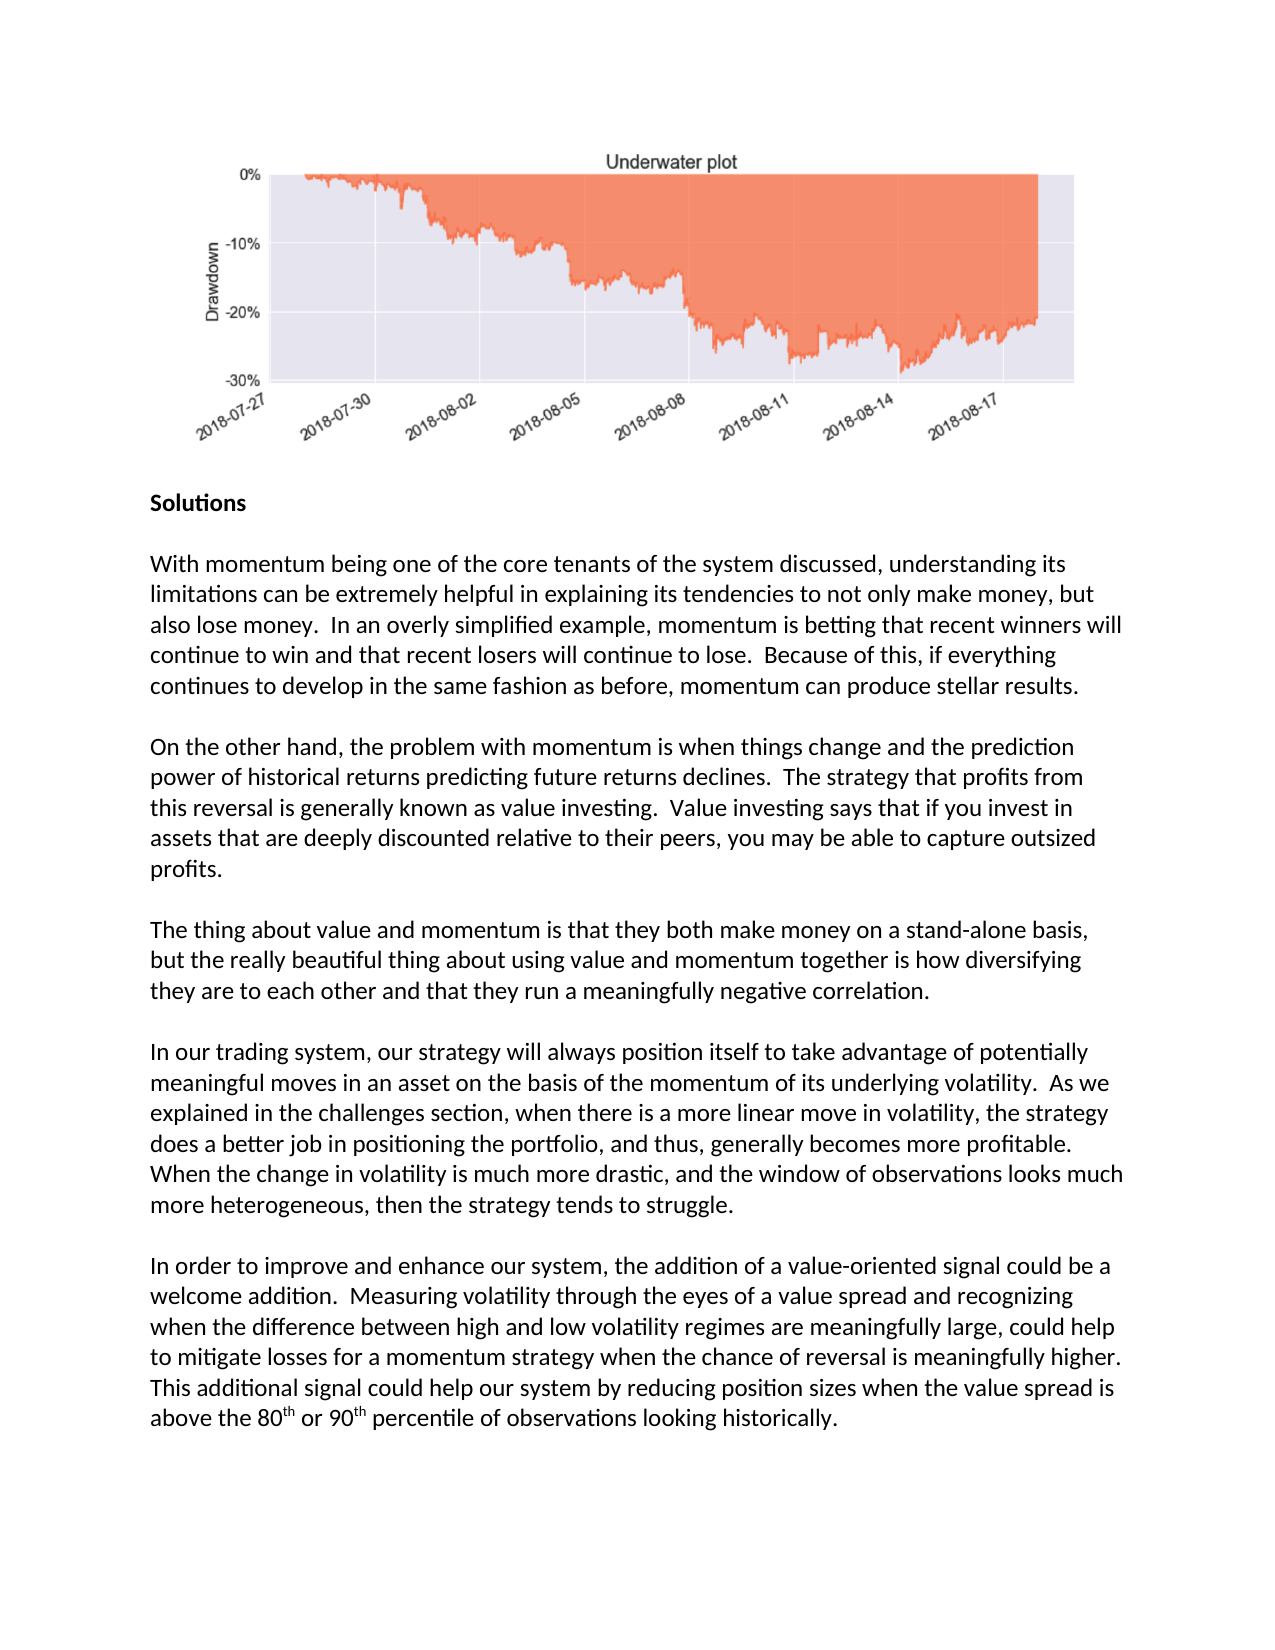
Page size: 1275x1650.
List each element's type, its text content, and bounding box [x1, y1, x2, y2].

text With momentum being one of the core tenants of the system discussed, understanding its limitations can be extremely helpful in explaining its tendencies to not only make money, but also lose money. In an overly simplified example, momentum is betting that recent winners will continue to win and that recent losers will continue to lose. Because of this, if everything continues to develop in the same fashion as before, momentum can produce stellar results. [150, 548, 1125, 701]
text The thing about value and momentum is that they both make money on a stand-alone basis, but the really beautiful thing about using value and momentum together is how diversifying they are to each other and that they run a meaningfully negative correlation. [150, 914, 1125, 1006]
text On the other hand, the problem with momentum is when things change and the prediction power of historical returns predicting future returns declines. The strategy that profits from this reversal is generally known as value investing. Value investing says that if you invest in assets that are deeply discounted relative to their peers, you may be able to capture outsized profits. [150, 731, 1125, 884]
text Solutions [150, 487, 1125, 517]
text In our trading system, our strategy will always position itself to take advantage of potentially meaningful moves in an asset on the basis of the momentum of its underlying volatility. As we explained in the challenges section, when there is a more linear move in volatility, the strategy does a better job in positioning the portfolio, and thus, generally becomes more profitable. When the change in volatility is much more drastic, and the window of observations looks much more heterogeneous, then the strategy tends to struggle. [150, 1036, 1125, 1219]
picture [150, 150, 1125, 457]
text In order to improve and enhance our system, the addition of a value-oriented signal could be a welcome addition. Measuring volatility through the eyes of a value spread and recognizing when the difference between high and low volatility regimes are meaningfully large, could help to mitigate losses for a momentum strategy when the chance of reversal is meaningfully higher. This additional signal could help our system by reducing position sizes when the value spread is above the 80th or 90th percentile of observations looking historically. [150, 1250, 1125, 1433]
